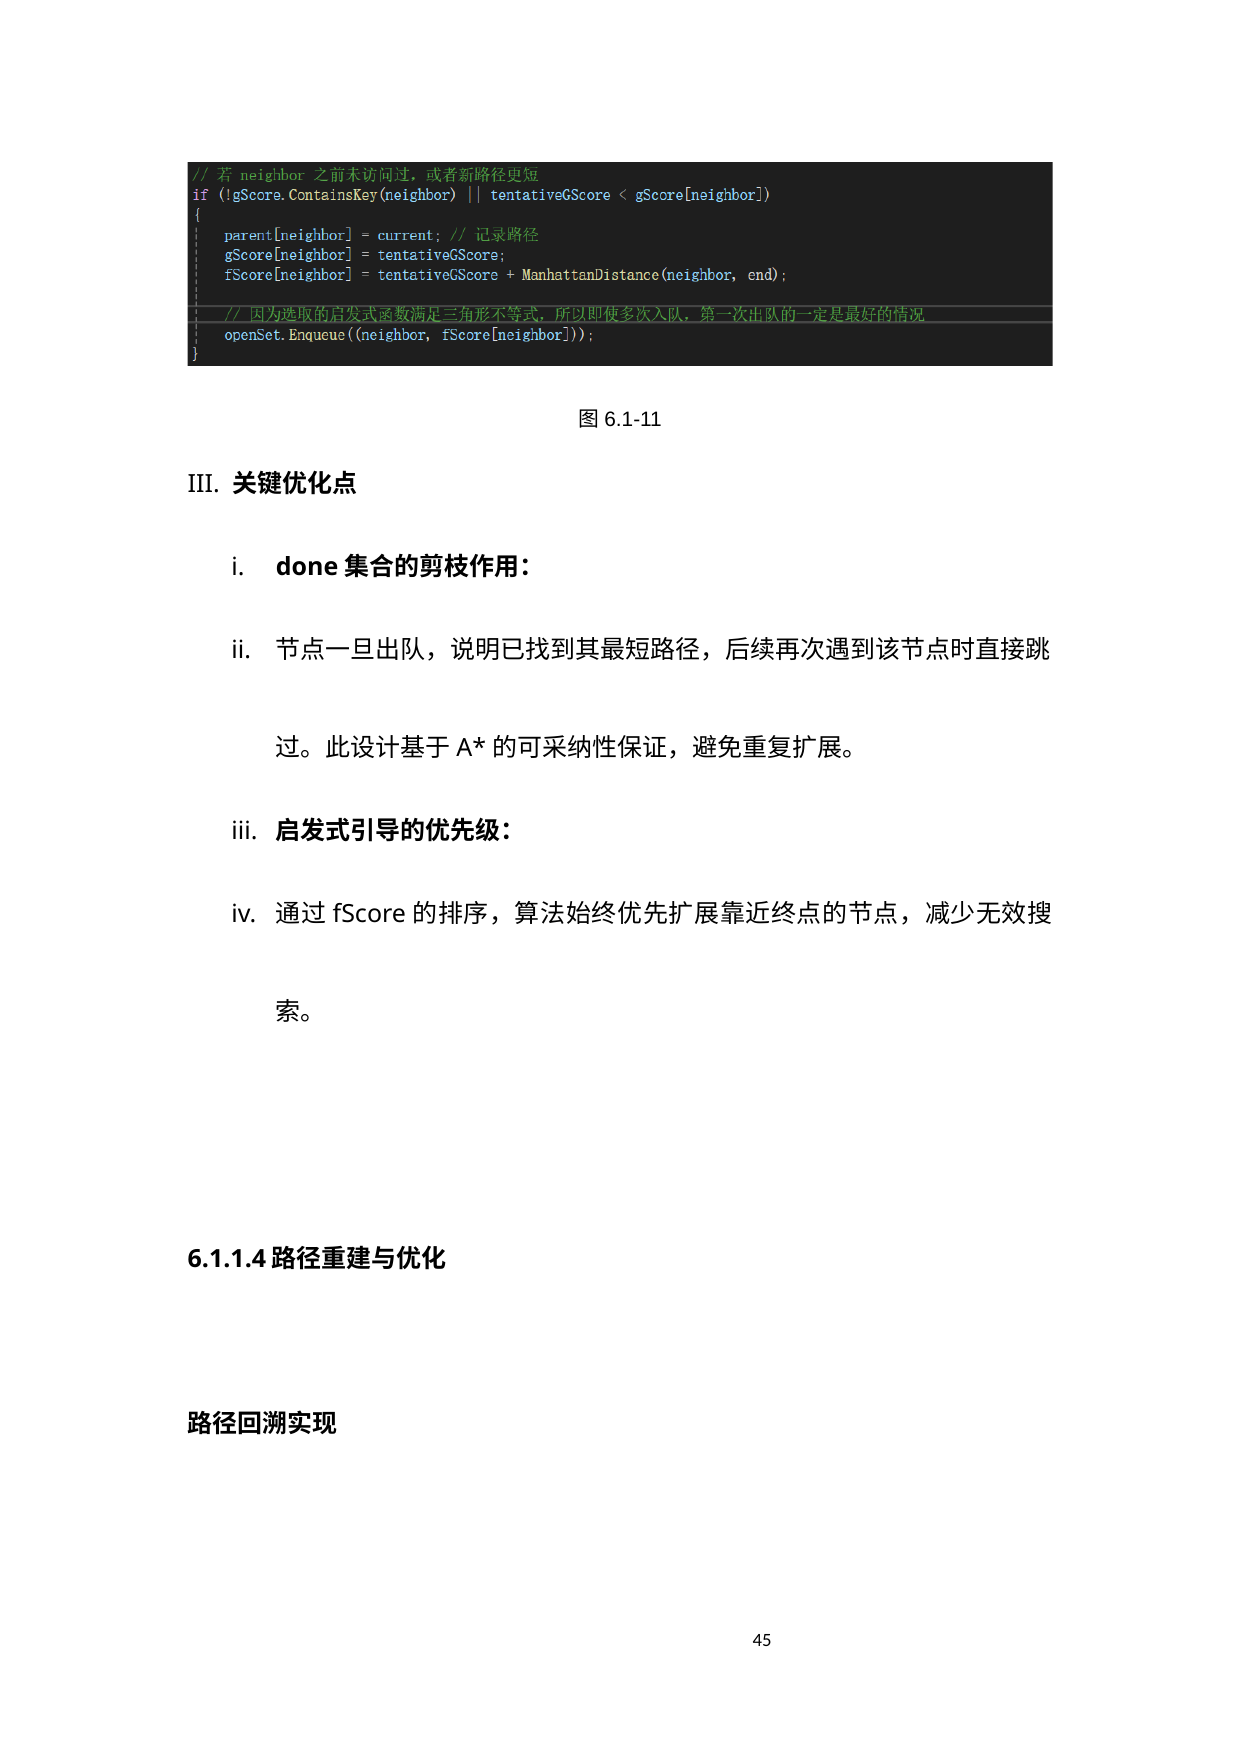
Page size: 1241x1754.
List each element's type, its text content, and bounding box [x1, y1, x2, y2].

text 路径回溯实现 [187, 1389, 1053, 1454]
list 节点一旦出队，说明已找到其最短路径，后续再次遇到该节点时直接跳过。此设计基于 A* 的可采纳性保证，避免重复扩展。 [231, 615, 1053, 778]
list 图 6.1-11 [187, 401, 1053, 434]
list done 集合的剪枝作用： [231, 532, 1053, 597]
list 关键优化点 [187, 449, 1053, 514]
list 启发式引导的优先级： [231, 796, 1053, 861]
list 通过 fScore 的排序，算法始终优先扩展靠近终点的节点，减少无效搜索。 [231, 879, 1053, 1042]
text 6.1.1.4路径重建与优化 [187, 1224, 1053, 1289]
picture [187, 162, 1053, 366]
